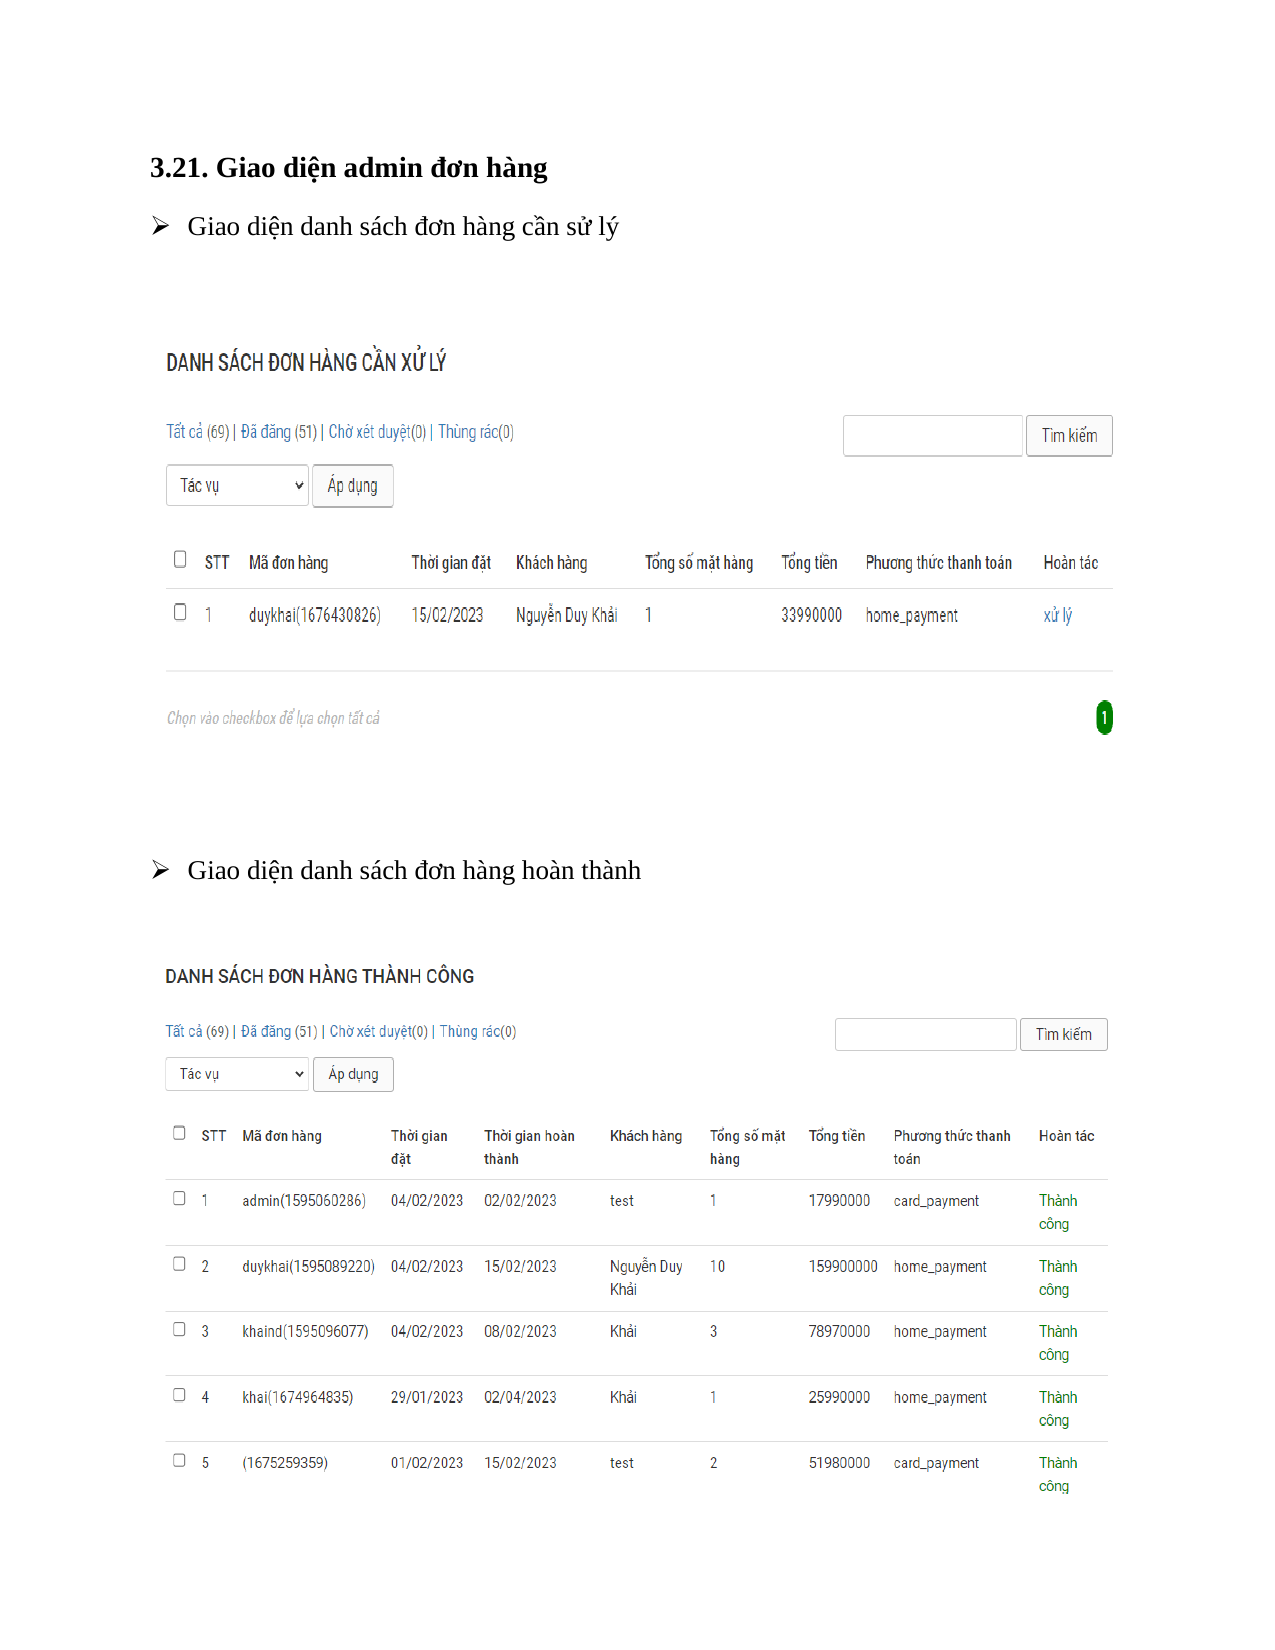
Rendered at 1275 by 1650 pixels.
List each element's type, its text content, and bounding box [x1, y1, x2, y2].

list Giao diện danh sách đơn hàng hoàn thành [150, 854, 1125, 886]
picture [150, 301, 1125, 836]
picture [150, 945, 1125, 1494]
subtitle 3.21. Giao diện admin đơn hàng [150, 150, 1125, 183]
list Giao diện danh sách đơn hàng cần sử lý [150, 210, 1125, 241]
